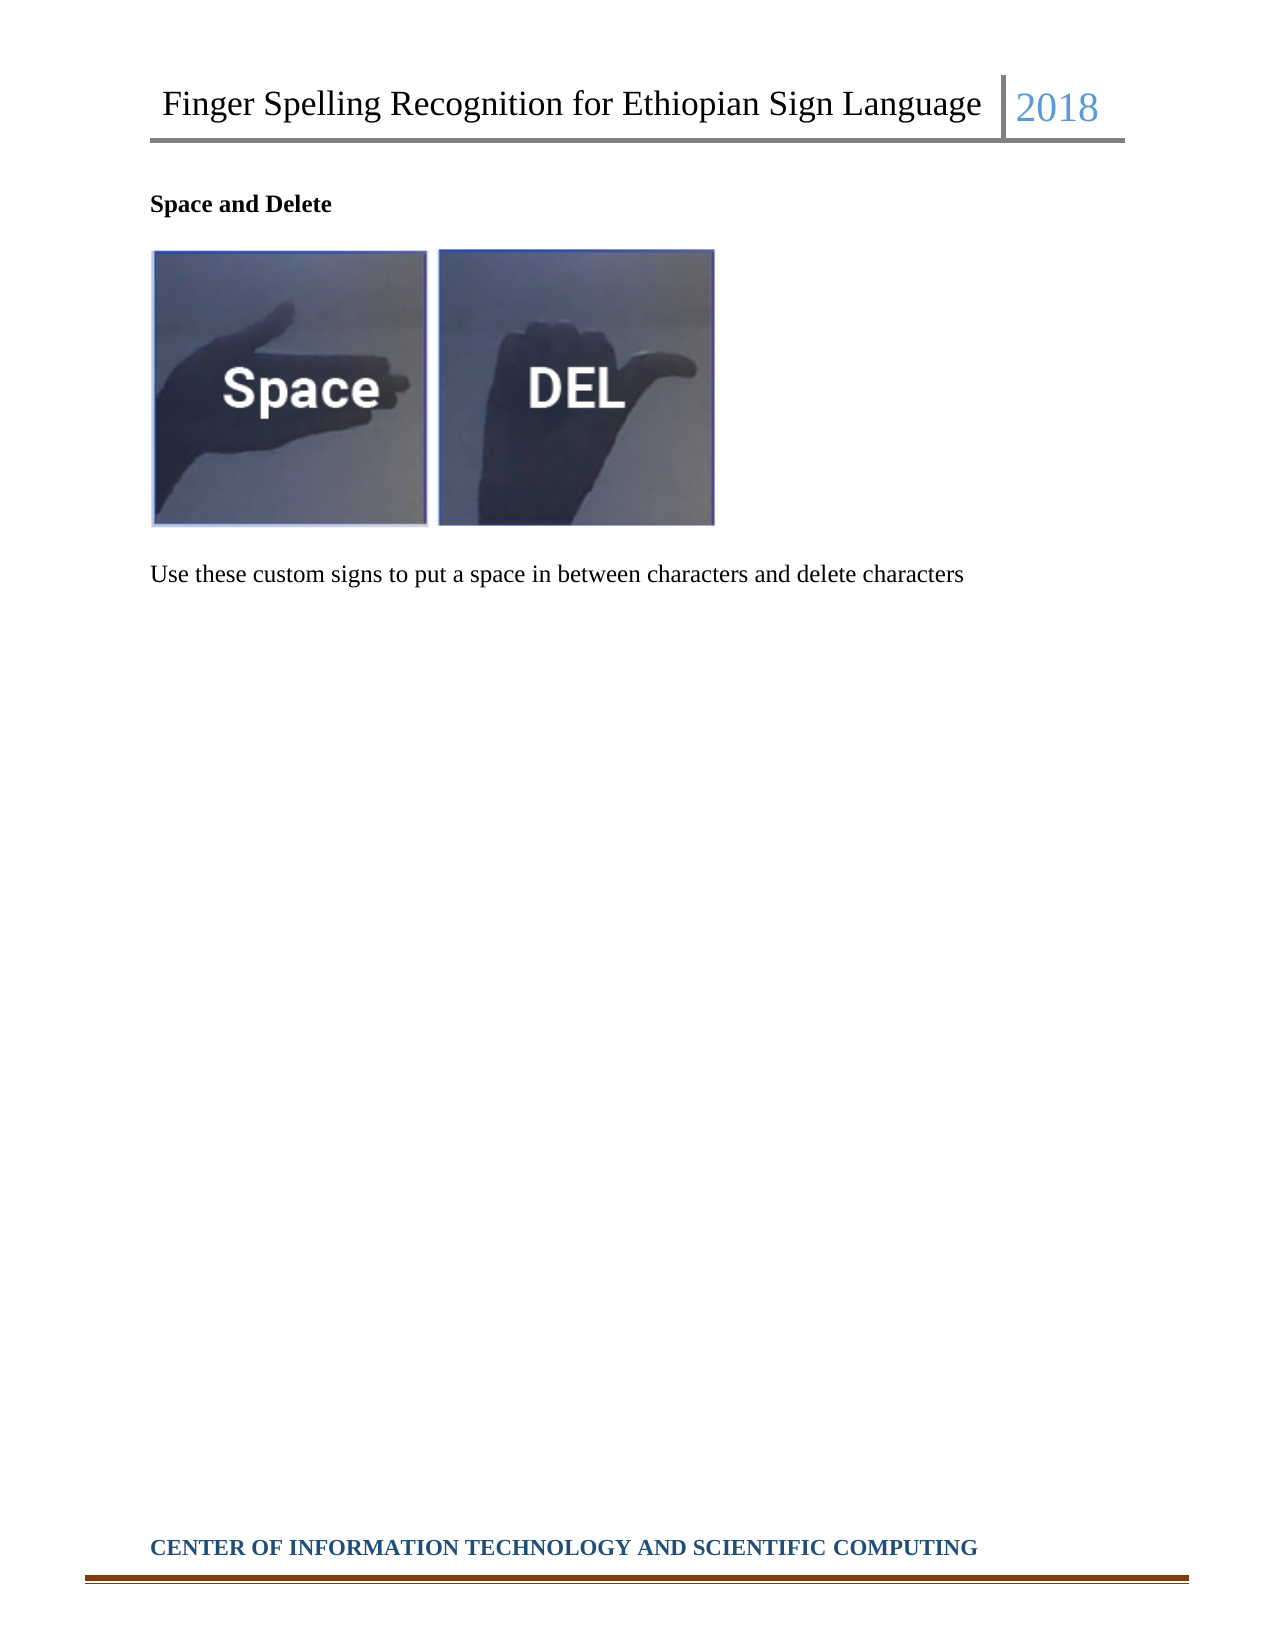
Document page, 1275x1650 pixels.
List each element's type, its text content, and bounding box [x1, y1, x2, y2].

picture [150, 248, 718, 529]
text Space and Delete [150, 189, 1125, 218]
text Use these custom signs to put a space in between characters and delete characters [150, 559, 1125, 588]
